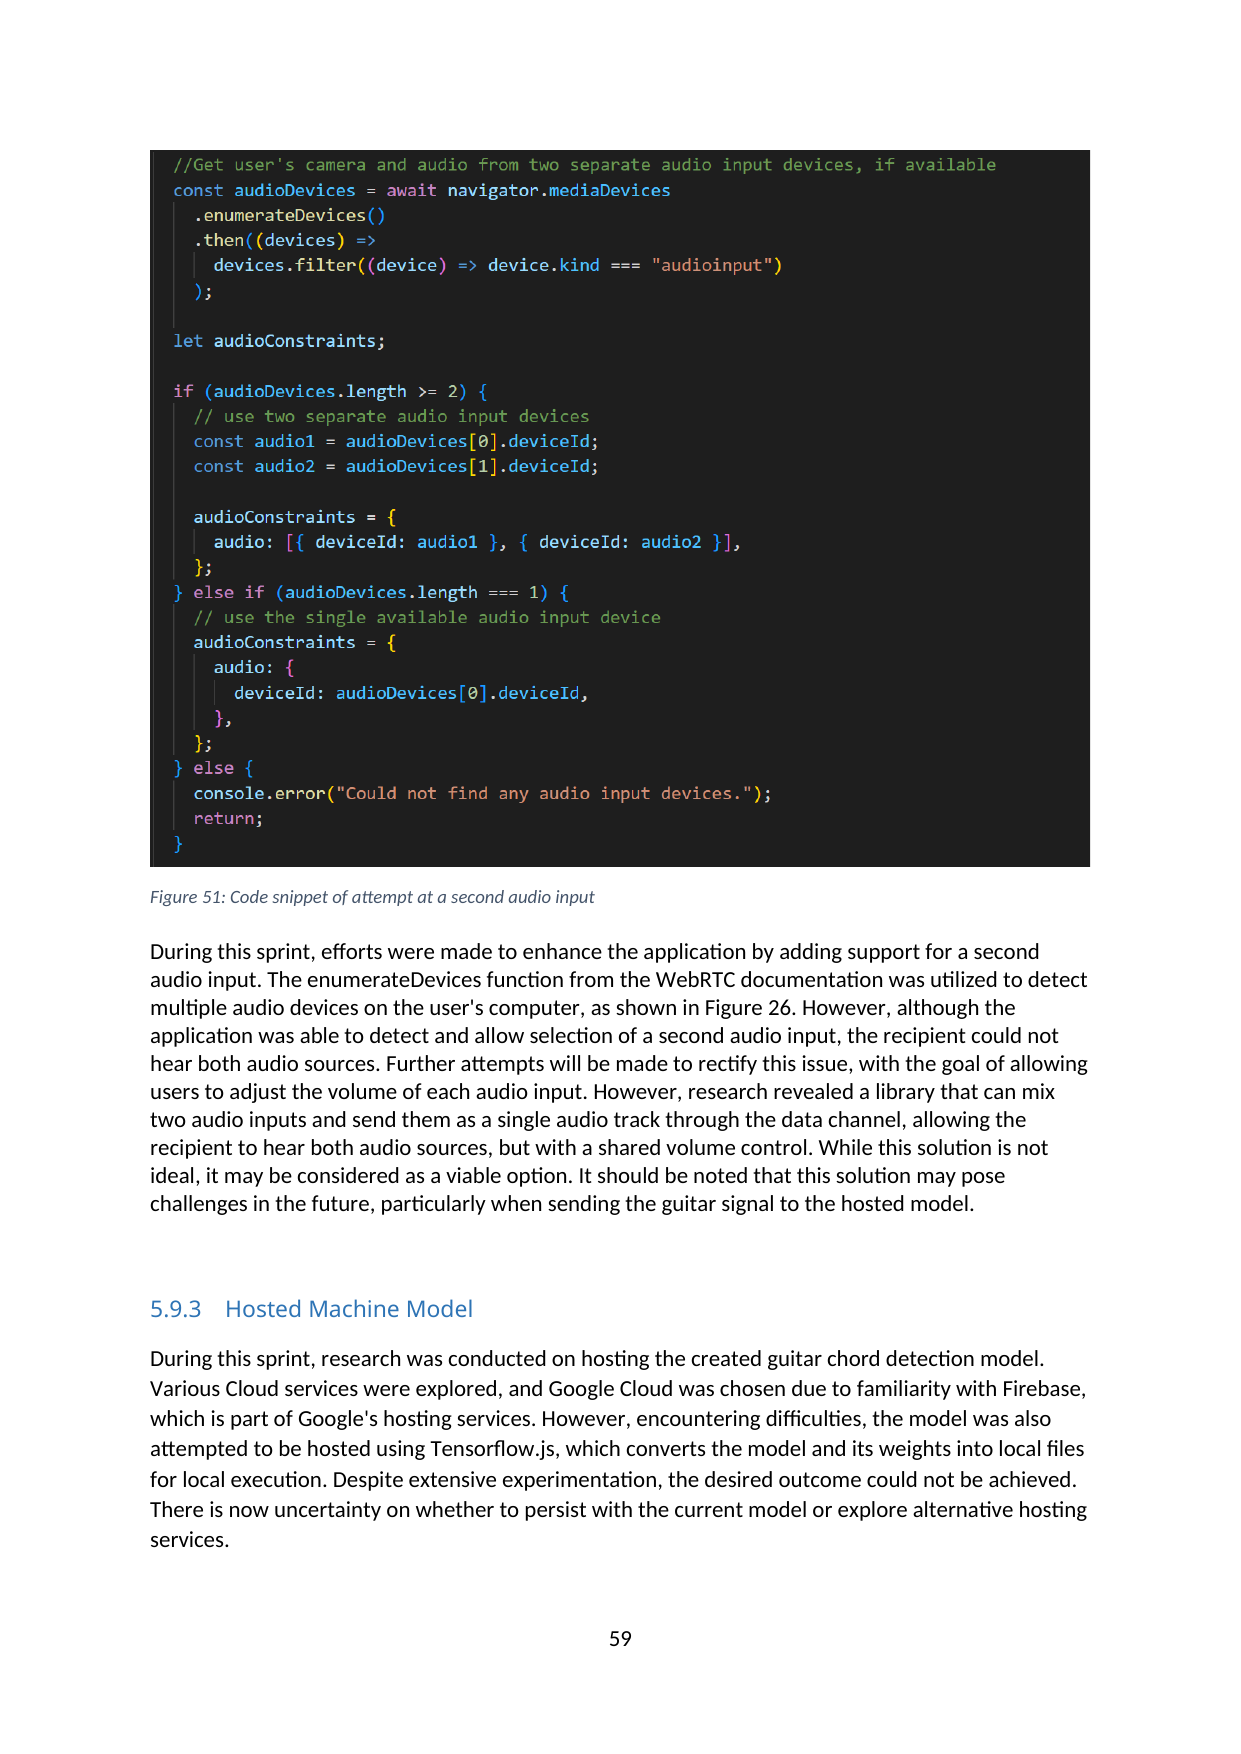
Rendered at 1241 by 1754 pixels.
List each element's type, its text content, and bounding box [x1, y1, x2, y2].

subtitle Hosted Machine Model [150, 1293, 1090, 1325]
text During this sprint, efforts were made to enhance the application by adding support for a second audio input. The enumerateDevices function from the WebRTC documentation was utilized to detect multiple audio devices on the user's computer, as shown in Figure 26. However, although the application was able to detect and allow selection of a second audio input, the recipient could not hear both audio sources. Further attempts will be made to rectify this issue, with the goal of allowing users to adjust the volume of each audio input. However, research revealed a library that can mix two audio inputs and send them as a single audio track through the data channel, allowing the recipient to hear both audio sources, but with a shared volume control. While this solution is not ideal, it may be considered as a viable option. It should be noted that this solution may pose challenges in the future, particularly when sending the guitar signal to the hosted model. [150, 937, 1090, 1217]
text During this sprint, research was conducted on hosting the created guitar chord detection model. Various Cloud services were explored, and Google Cloud was chosen due to familiarity with Firebase, which is part of Google's hosting services. However, encountering difficulties, the model was also attempted to be hosted using Tensorflow.js, which converts the model and its weights into local files for local execution. Despite extensive experimentation, the desired outcome could not be achieved. There is now uncertainty on whether to persist with the current model or explore alternative hosting services. [150, 1344, 1090, 1553]
picture [150, 150, 1091, 867]
